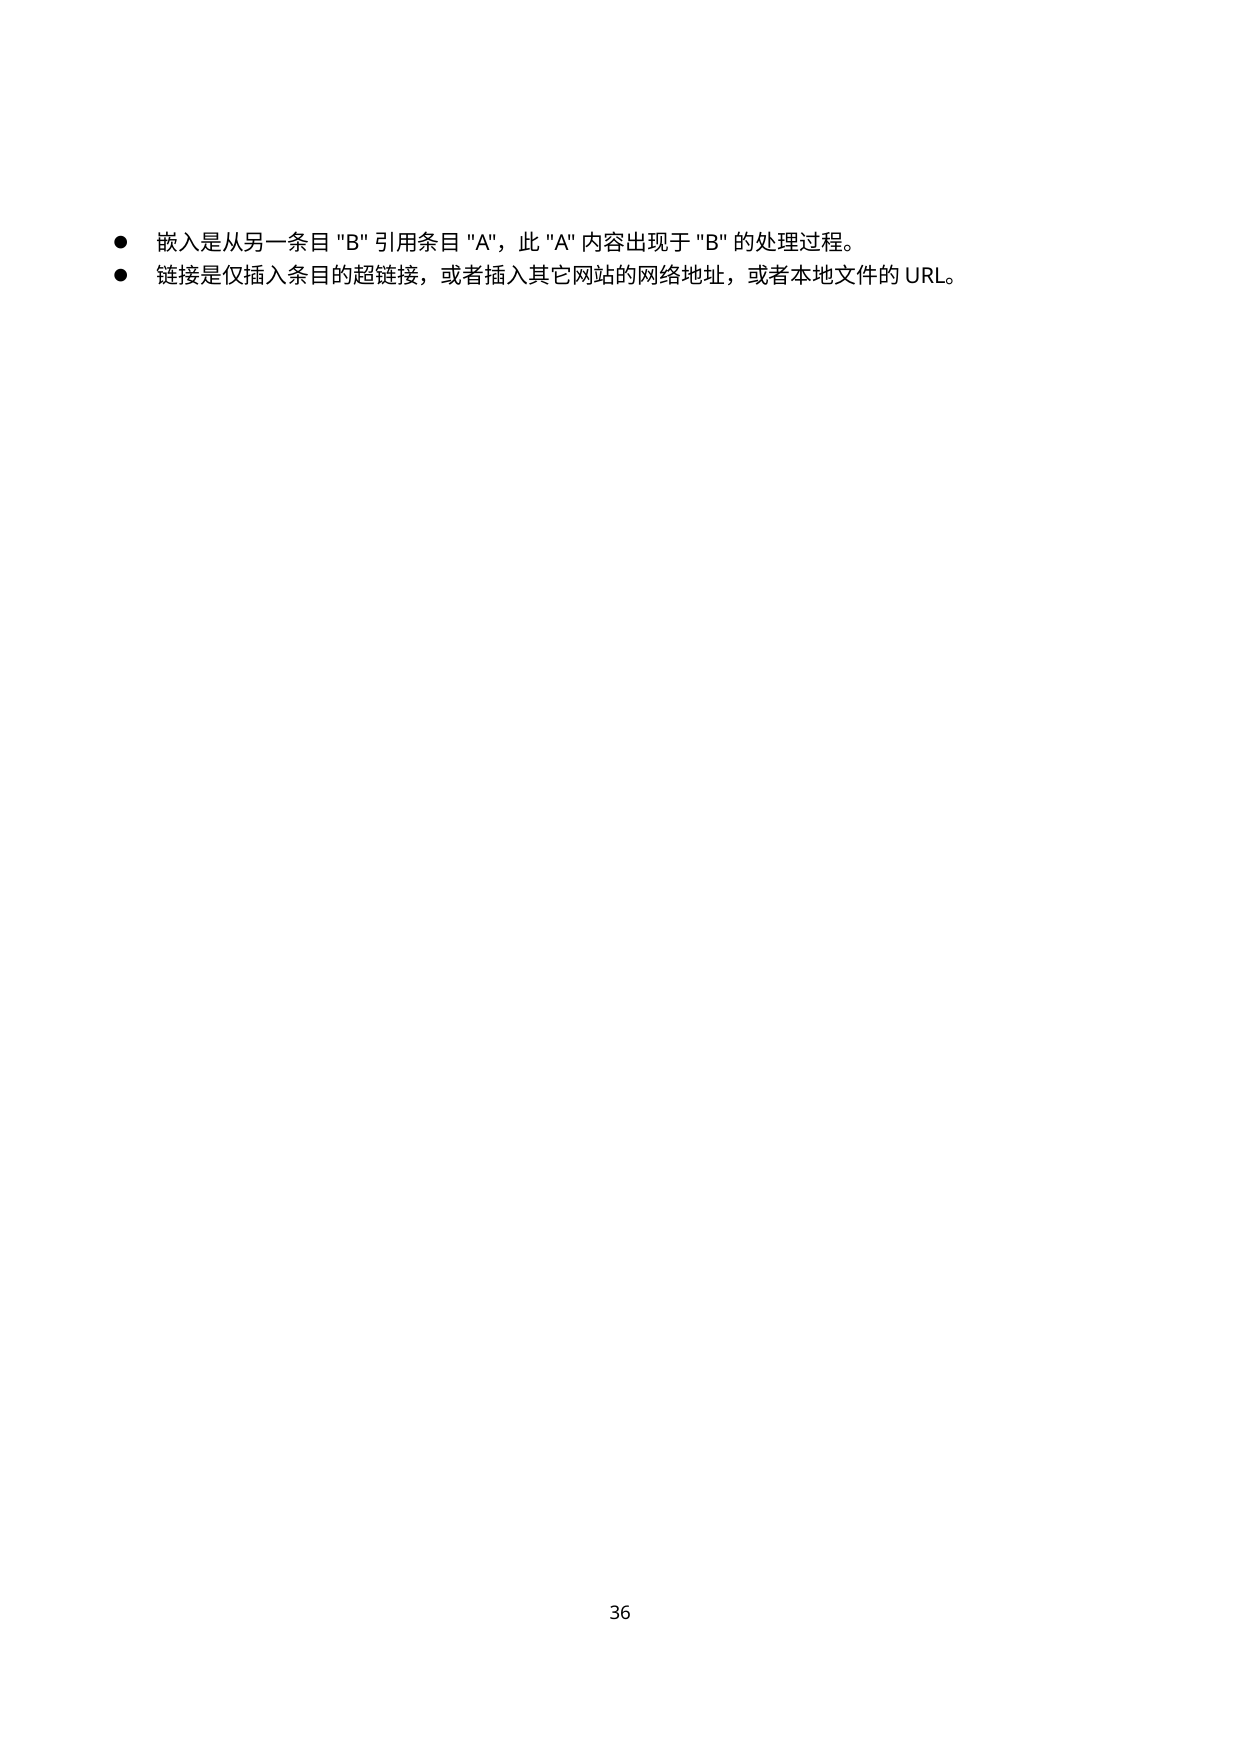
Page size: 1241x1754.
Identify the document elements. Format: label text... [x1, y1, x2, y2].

list 链接是仅插入条目的超链接，或者插入其它网站的网络地址，或者本地文件的URL。 [112, 257, 1128, 290]
list 嵌入是从另一条目 "B" 引用条目 "A"，此 "A" 内容出现于 "B" 的处理过程。 [112, 225, 1128, 257]
